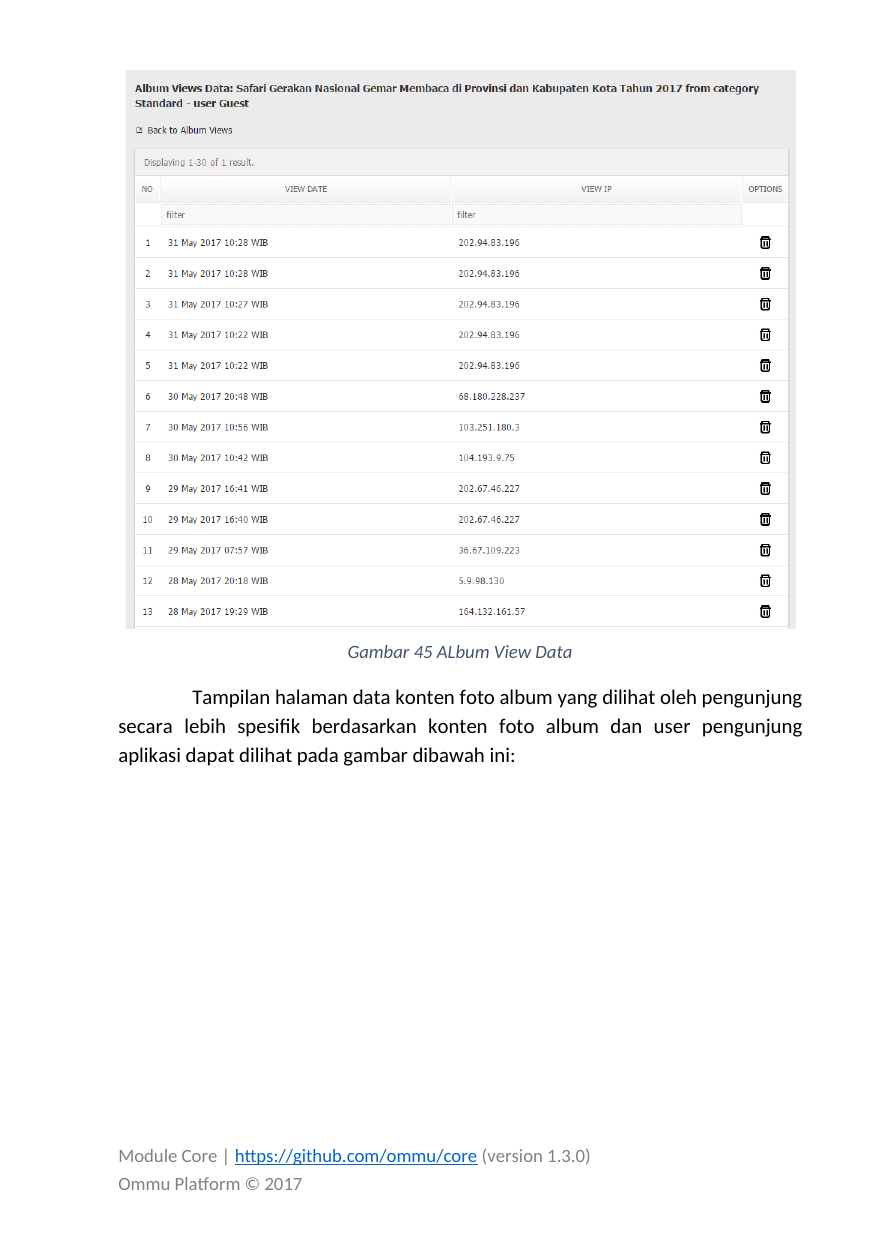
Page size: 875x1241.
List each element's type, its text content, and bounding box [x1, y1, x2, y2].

picture [125, 70, 796, 629]
text Gambar 45 ALbum View Data [118, 640, 803, 663]
text Tampilan halaman data konten foto album yang dilihat oleh pengunjung secara lebih spesifik berdasarkan konten foto album dan user pengunjung aplikasi dapat dilihat pada gambar dibawah ini: [118, 684, 803, 768]
